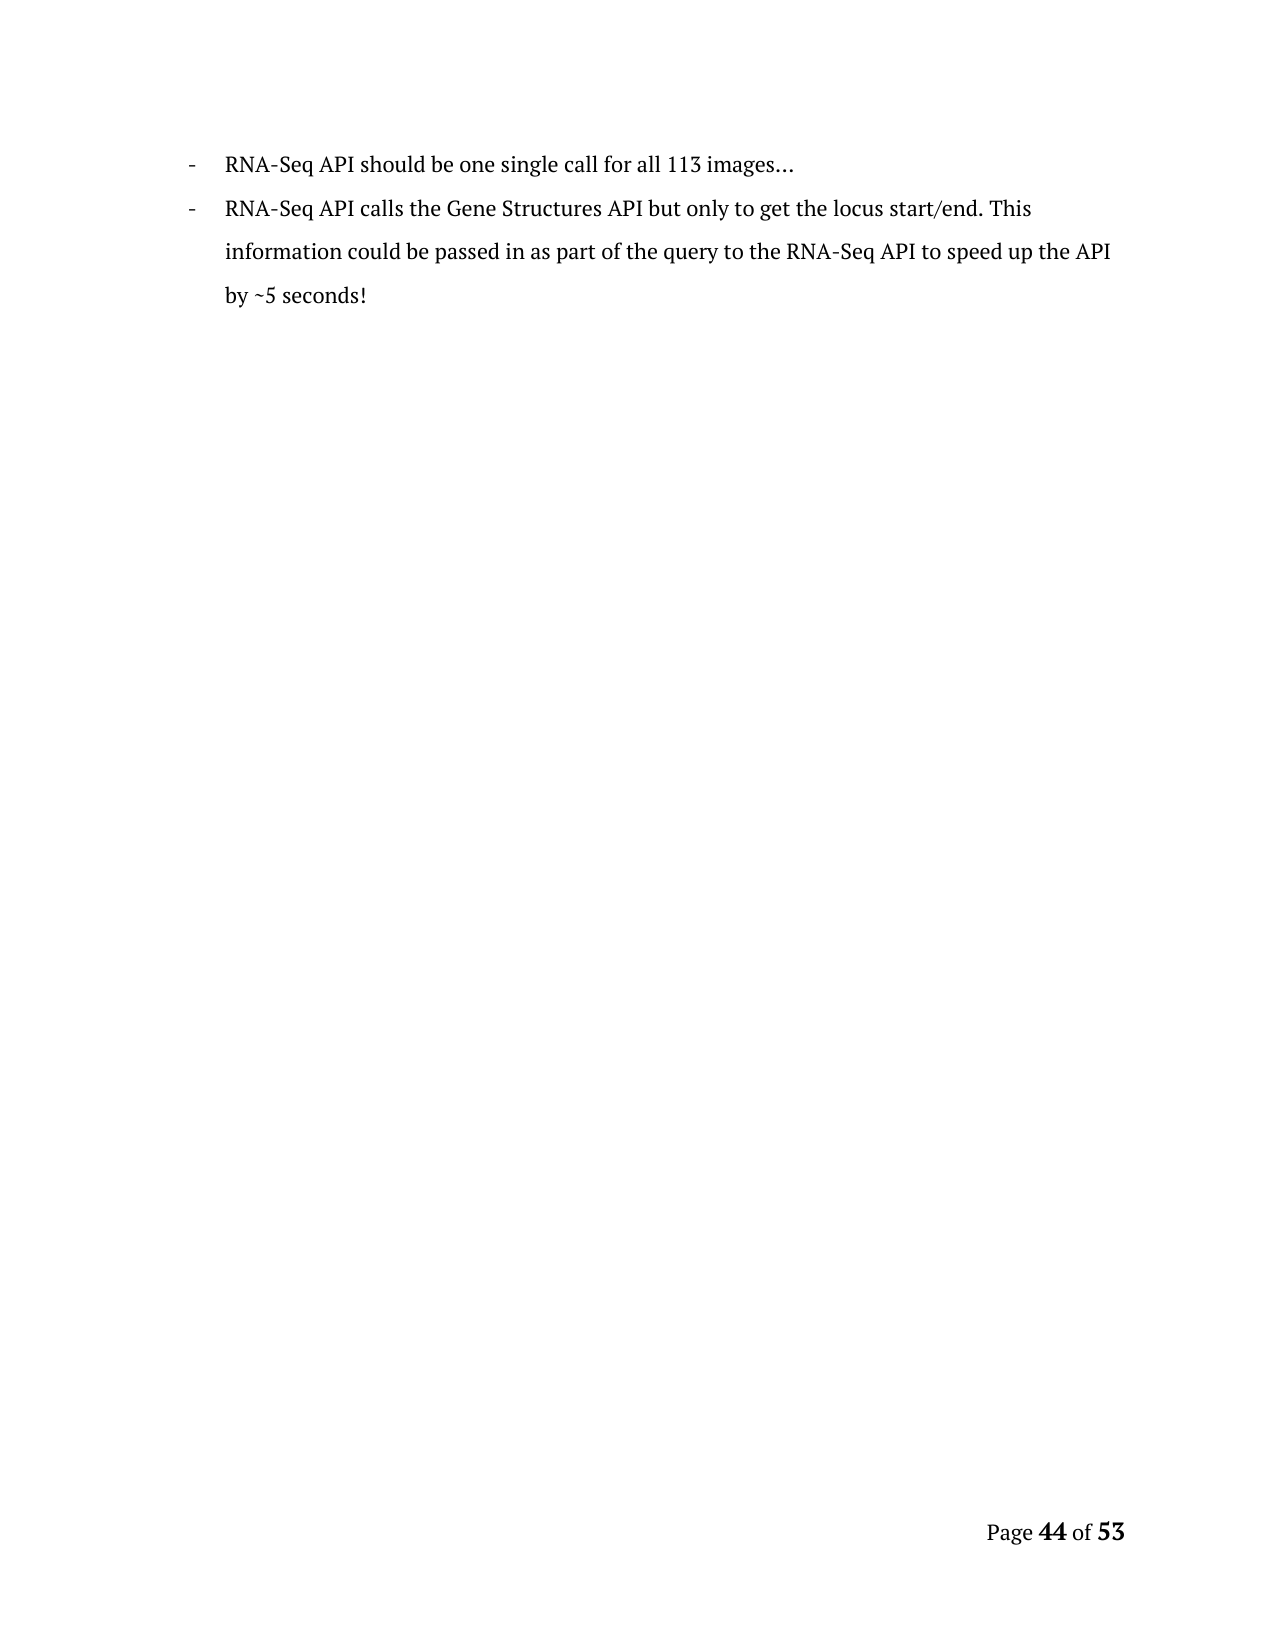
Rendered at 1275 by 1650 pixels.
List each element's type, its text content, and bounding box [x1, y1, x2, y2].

list RNA-Seq API calls the Gene Structures API but only to get the locus start/end. This information could be passed in as part of the query to the RNA-Seq API to speed up the API by ~5 seconds! [187, 193, 1125, 309]
list RNA-Seq API should be one single call for all 113 images… [187, 150, 1125, 179]
